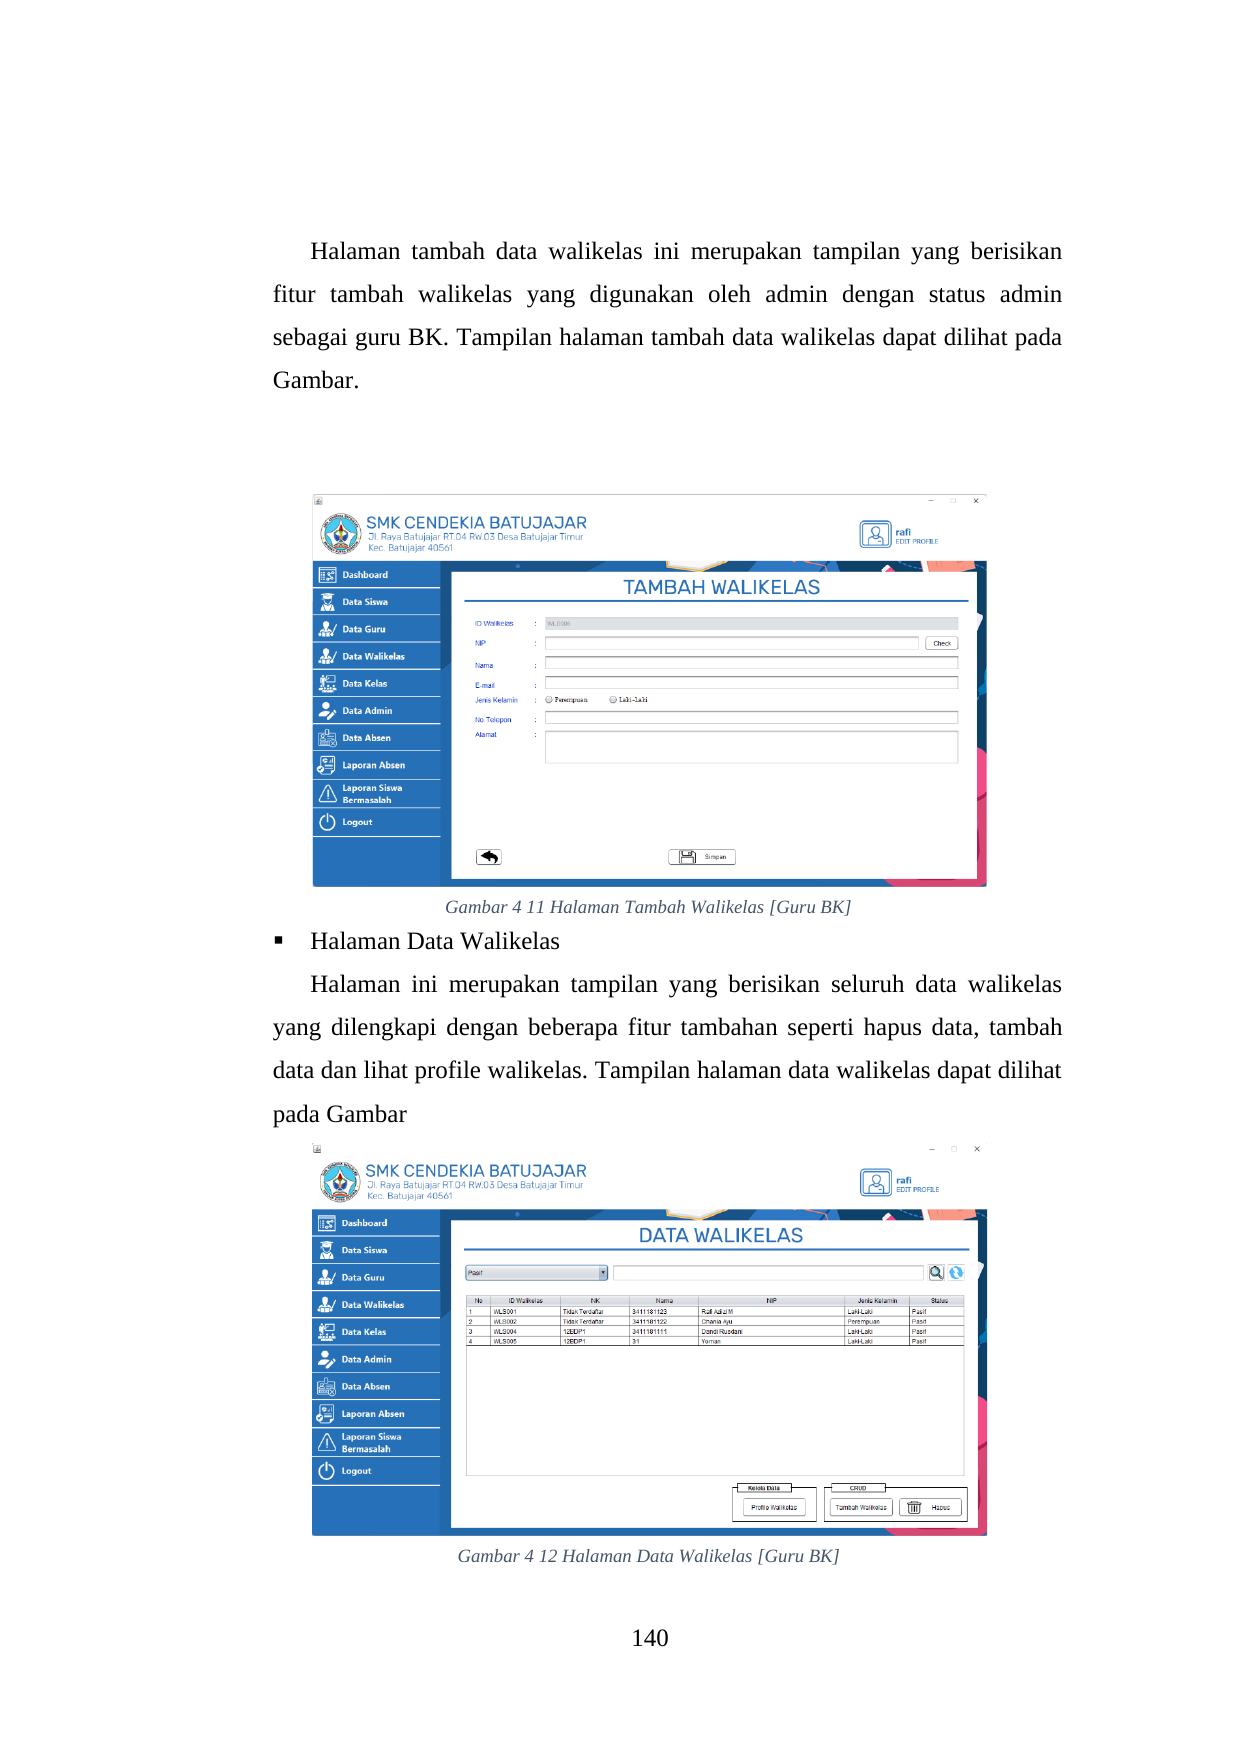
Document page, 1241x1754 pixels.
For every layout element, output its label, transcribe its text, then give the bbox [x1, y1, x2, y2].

list Halaman Data Walikelas [273, 926, 1063, 955]
picture [312, 494, 987, 887]
text Halaman tambah data walikelas ini merupakan tampilan yang berisikan fitur tambah walikelas yang digunakan oleh admin dengan status admin sebagai guru BK. Tampilan halaman tambah data walikelas dapat dilihat pada Gambar. [273, 236, 1063, 394]
picture [312, 1143, 988, 1536]
text Halaman ini merupakan tampilan yang berisikan seluruh data walikelas yang dilengkapi dengan beberapa fitur tambahan seperti hapus data, tambah data dan lihat profile walikelas. Tampilan halaman data walikelas dapat dilihat pada Gambar [273, 969, 1063, 1127]
